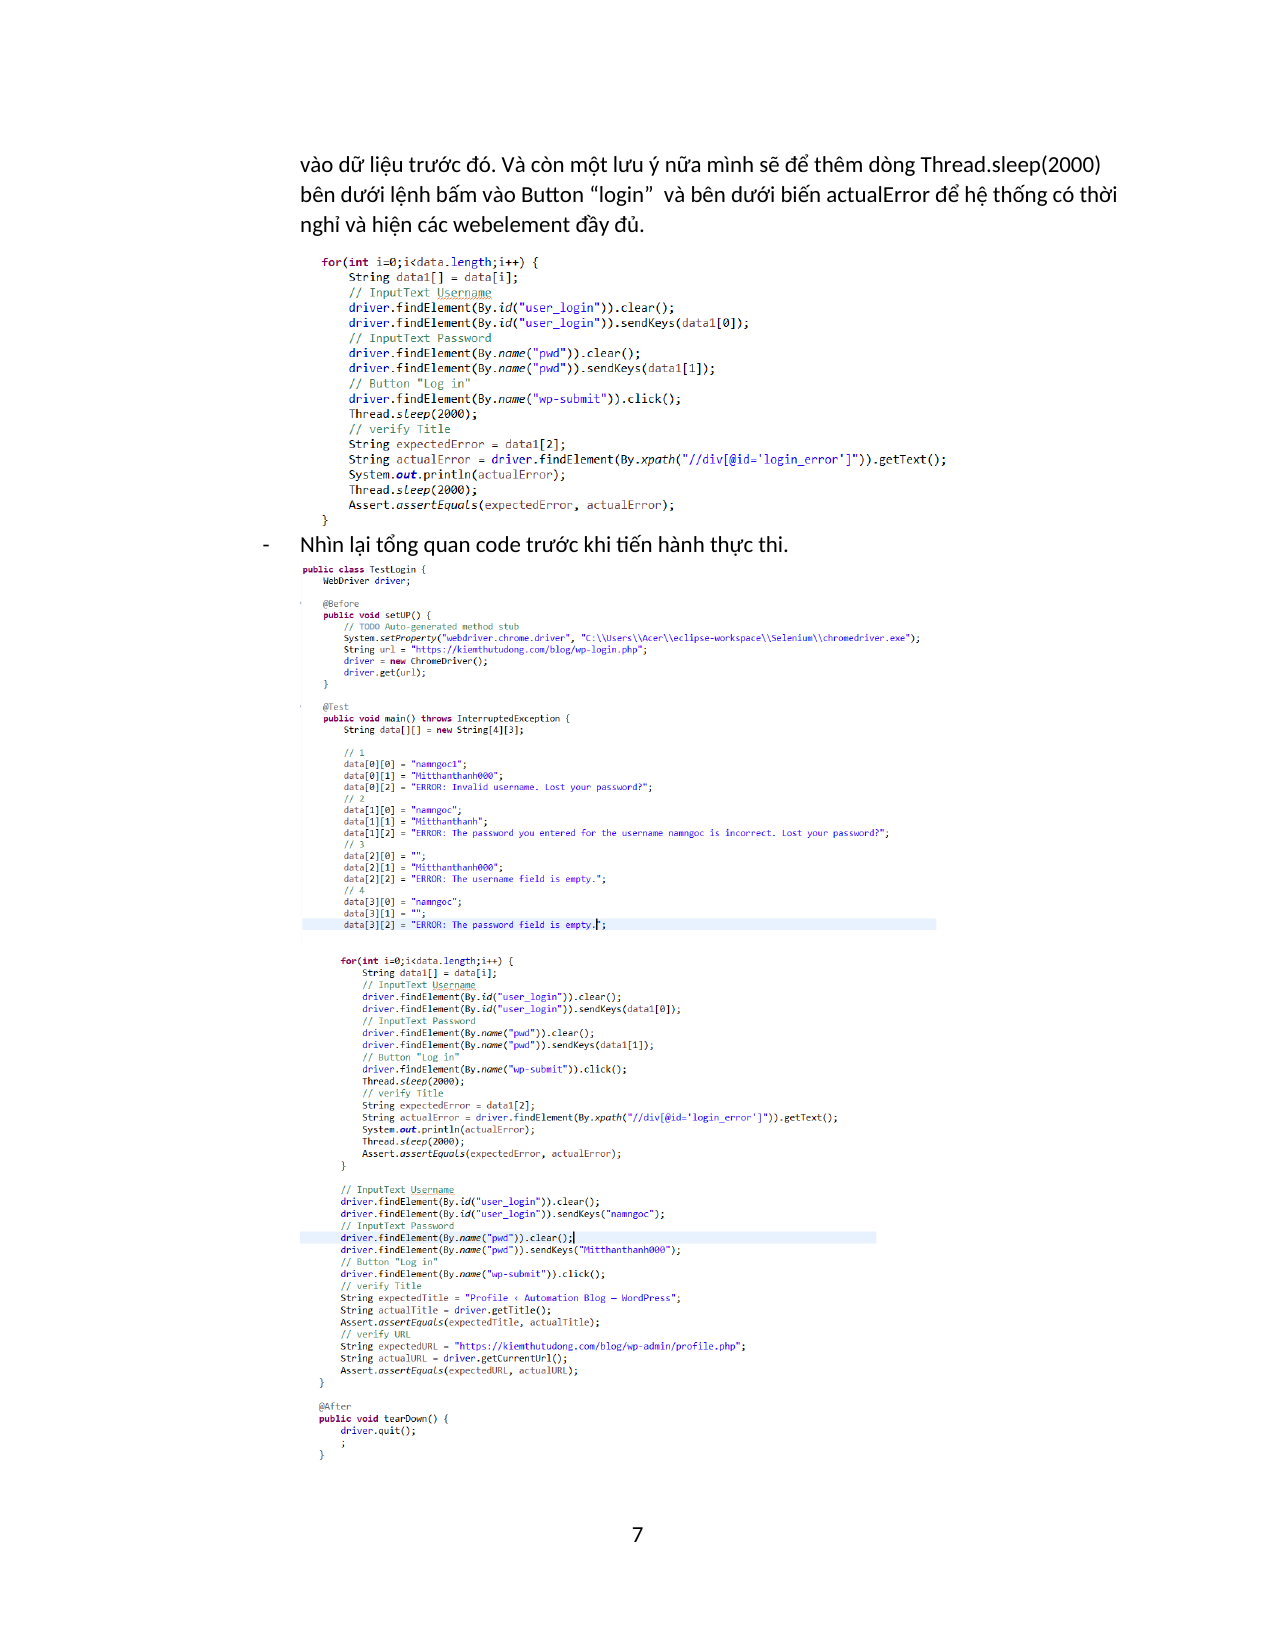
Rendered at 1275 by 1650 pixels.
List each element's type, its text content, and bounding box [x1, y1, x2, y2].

picture [300, 240, 958, 529]
picture [300, 560, 937, 947]
picture [300, 948, 877, 1463]
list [262, 150, 1125, 238]
list Nhìn lại tổng quan code trước khi tiến hành thực thi. [262, 531, 1125, 558]
